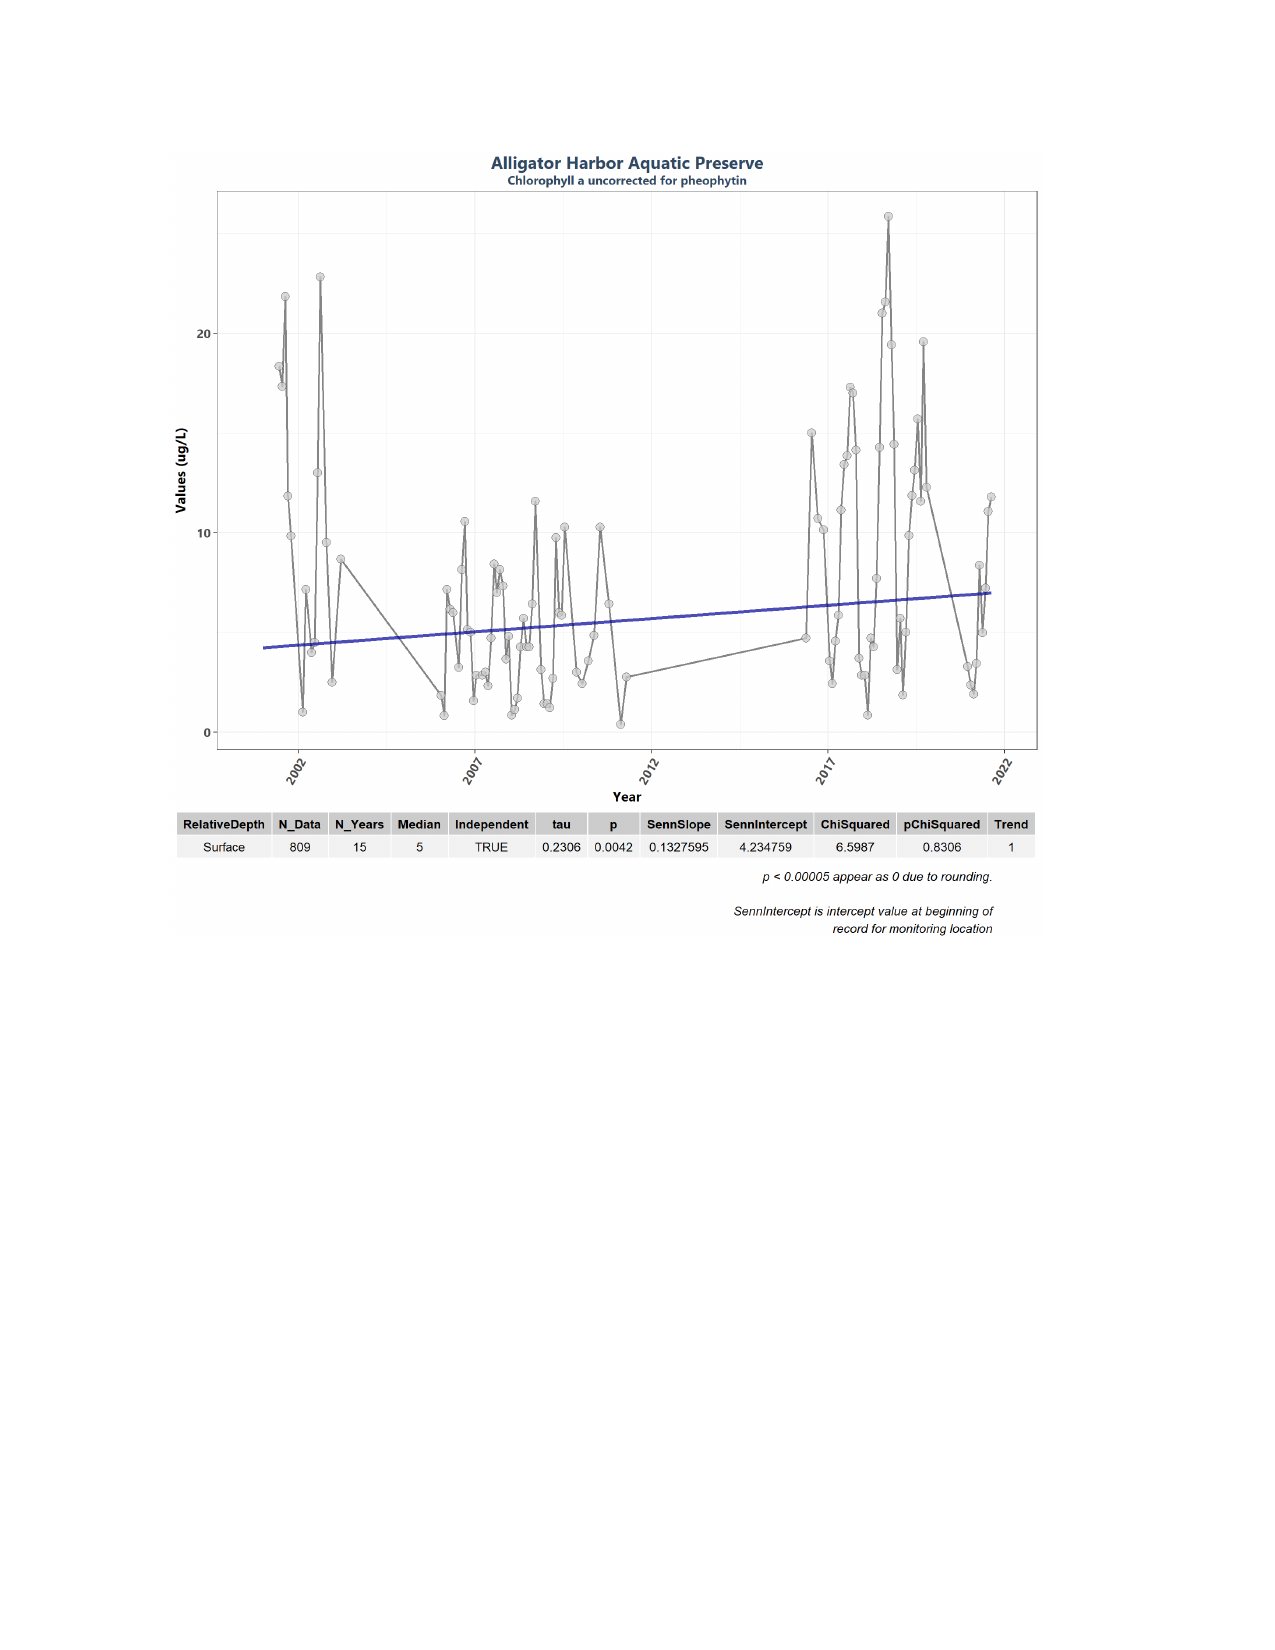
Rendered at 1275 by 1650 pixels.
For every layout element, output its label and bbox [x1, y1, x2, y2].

picture [168, 150, 1044, 938]
